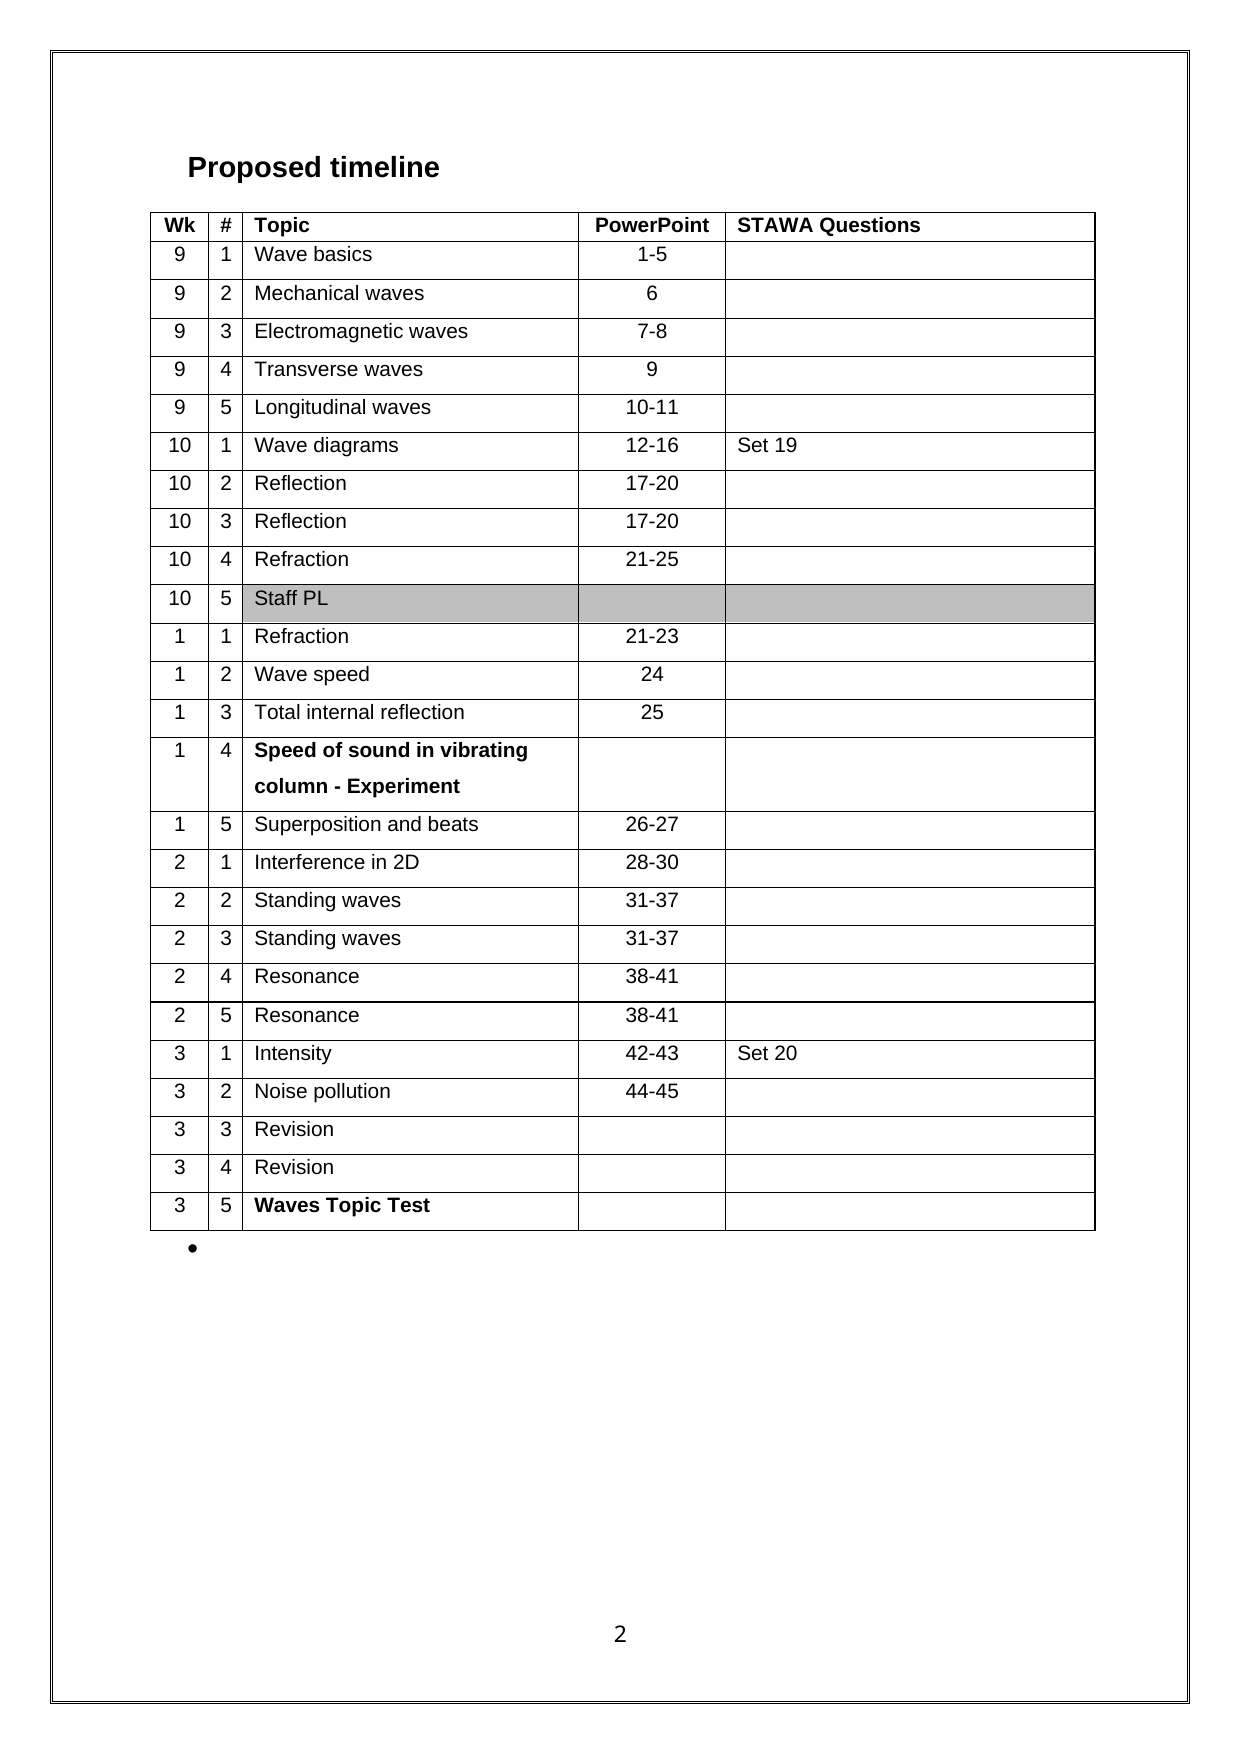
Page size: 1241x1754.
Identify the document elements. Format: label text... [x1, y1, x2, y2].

table_cell Transverse waves [243, 357, 578, 394]
table_cell 25 [579, 700, 725, 737]
table_cell 3 [209, 509, 242, 546]
table_cell Staff PL [243, 585, 578, 622]
table_header # [209, 213, 242, 241]
table_cell Refraction [243, 547, 578, 584]
table_cell Mechanical waves [243, 280, 578, 317]
table_cell 1 [209, 624, 242, 661]
table_cell 10 [151, 547, 208, 584]
table_cell 3 [209, 319, 242, 356]
table_cell 10 [151, 471, 208, 508]
table_cell 2 [151, 1003, 208, 1039]
table_cell 2 [151, 850, 208, 887]
table_cell 3 [209, 1117, 242, 1154]
table_cell 21-25 [579, 547, 725, 584]
table_cell 2 [209, 280, 242, 317]
table_cell [726, 1193, 1094, 1230]
table_cell [726, 547, 1094, 584]
table_cell 9 [151, 242, 208, 279]
table_cell 1 [151, 624, 208, 661]
table_cell 5 [209, 1003, 242, 1039]
table_cell 5 [209, 812, 242, 849]
table_cell Wave speed [243, 662, 578, 699]
table_cell 1-5 [579, 242, 725, 279]
table_header Topic [243, 213, 578, 241]
table_cell 26-27 [579, 812, 725, 849]
table_cell Reflection [243, 471, 578, 508]
table_cell 12-16 [579, 433, 725, 470]
table_cell [726, 509, 1094, 546]
table_cell 24 [579, 662, 725, 699]
table_cell 10 [151, 509, 208, 546]
table_cell 5 [209, 1193, 242, 1230]
table_cell 9 [151, 319, 208, 356]
table_cell [726, 624, 1094, 661]
table_cell Electromagnetic waves [243, 319, 578, 356]
table_cell 17-20 [579, 509, 725, 546]
table_cell [579, 738, 725, 811]
table_cell 9 [579, 357, 725, 394]
table_cell 4 [209, 738, 242, 811]
table_cell 28-30 [579, 850, 725, 887]
table_cell Superposition and beats [243, 812, 578, 849]
table_cell 1 [209, 242, 242, 279]
table_cell [726, 1079, 1094, 1116]
table_cell 4 [209, 357, 242, 394]
table_cell Reflection [243, 509, 578, 546]
table_cell Set 19 [726, 433, 1094, 470]
table_cell Speed of sound in vibrating column - Experiment [243, 738, 578, 811]
table_cell 3 [209, 700, 242, 737]
table_cell Standing waves [243, 926, 578, 963]
table_cell 7-8 [579, 319, 725, 356]
table_cell 4 [209, 1155, 242, 1192]
table_cell [726, 812, 1094, 849]
table_cell 9 [151, 395, 208, 432]
table_cell [726, 738, 1094, 811]
table_cell [726, 395, 1094, 432]
table_cell [726, 357, 1094, 394]
table_header PowerPoint [579, 213, 725, 241]
table_cell 1 [151, 700, 208, 737]
table_cell 6 [579, 280, 725, 317]
table_header Wk [151, 213, 208, 241]
table_cell 3 [209, 926, 242, 963]
table_cell 10 [151, 585, 208, 622]
table_cell 1 [151, 662, 208, 699]
table_cell Wave basics [243, 242, 578, 279]
table_cell [726, 926, 1094, 963]
table_cell [726, 1117, 1094, 1154]
table_cell Resonance [243, 964, 578, 1001]
table_header STAWA Questions [726, 213, 1094, 241]
table_cell 1 [151, 738, 208, 811]
table_cell 44-45 [579, 1079, 725, 1116]
table_cell [726, 471, 1094, 508]
table_cell 38-41 [579, 1003, 725, 1039]
table_cell 4 [209, 964, 242, 1001]
table_cell [579, 1193, 725, 1230]
table_cell 1 [209, 850, 242, 887]
table_cell 42-43 [579, 1041, 725, 1078]
table_cell 5 [209, 585, 242, 622]
table_cell Set 20 [726, 1041, 1094, 1078]
table_cell 9 [151, 280, 208, 317]
table_cell 31-37 [579, 926, 725, 963]
table_cell 3 [151, 1041, 208, 1078]
table_cell Revision [243, 1117, 578, 1154]
table_cell 2 [209, 888, 242, 925]
table_cell Wave diagrams [243, 433, 578, 470]
table_cell [726, 888, 1094, 925]
table_cell 2 [209, 662, 242, 699]
text Proposed timeline [187, 150, 1090, 183]
table_cell 1 [209, 1041, 242, 1078]
table_cell 9 [151, 357, 208, 394]
table_cell 2 [209, 471, 242, 508]
table_cell Noise pollution [243, 1079, 578, 1116]
table_cell 17-20 [579, 471, 725, 508]
table_cell 3 [151, 1079, 208, 1116]
table_cell [579, 1155, 725, 1192]
table_cell 2 [151, 888, 208, 925]
table_cell 3 [151, 1155, 208, 1192]
table_cell 2 [209, 1079, 242, 1116]
table_cell Intensity [243, 1041, 578, 1078]
table_cell 3 [151, 1117, 208, 1154]
table_cell 31-37 [579, 888, 725, 925]
table_cell [579, 585, 725, 622]
table_cell 2 [151, 926, 208, 963]
table_cell Waves Topic Test [243, 1193, 578, 1230]
table_cell [726, 280, 1094, 317]
table_cell 5 [209, 395, 242, 432]
table_cell [726, 1155, 1094, 1192]
table_cell [726, 319, 1094, 356]
table_cell 3 [151, 1193, 208, 1230]
table_cell [726, 700, 1094, 737]
table_cell Resonance [243, 1003, 578, 1039]
table_cell [726, 662, 1094, 699]
table_cell [726, 850, 1094, 887]
table_cell Refraction [243, 624, 578, 661]
table_cell Standing waves [243, 888, 578, 925]
table_cell 1 [151, 812, 208, 849]
table_cell Interference in 2D [243, 850, 578, 887]
table_cell [726, 585, 1094, 622]
table_cell Revision [243, 1155, 578, 1192]
table_cell 2 [151, 964, 208, 1001]
table_cell Longitudinal waves [243, 395, 578, 432]
table_cell 1 [209, 433, 242, 470]
table_cell 10 [151, 433, 208, 470]
table_cell [579, 1117, 725, 1154]
table_cell [726, 1003, 1094, 1039]
table_cell Total internal reflection [243, 700, 578, 737]
table_cell 38-41 [579, 964, 725, 1001]
table_cell [726, 242, 1094, 279]
table_cell 10-11 [579, 395, 725, 432]
table_cell 4 [209, 547, 242, 584]
table_cell 21-23 [579, 624, 725, 661]
table_cell [726, 964, 1094, 1001]
